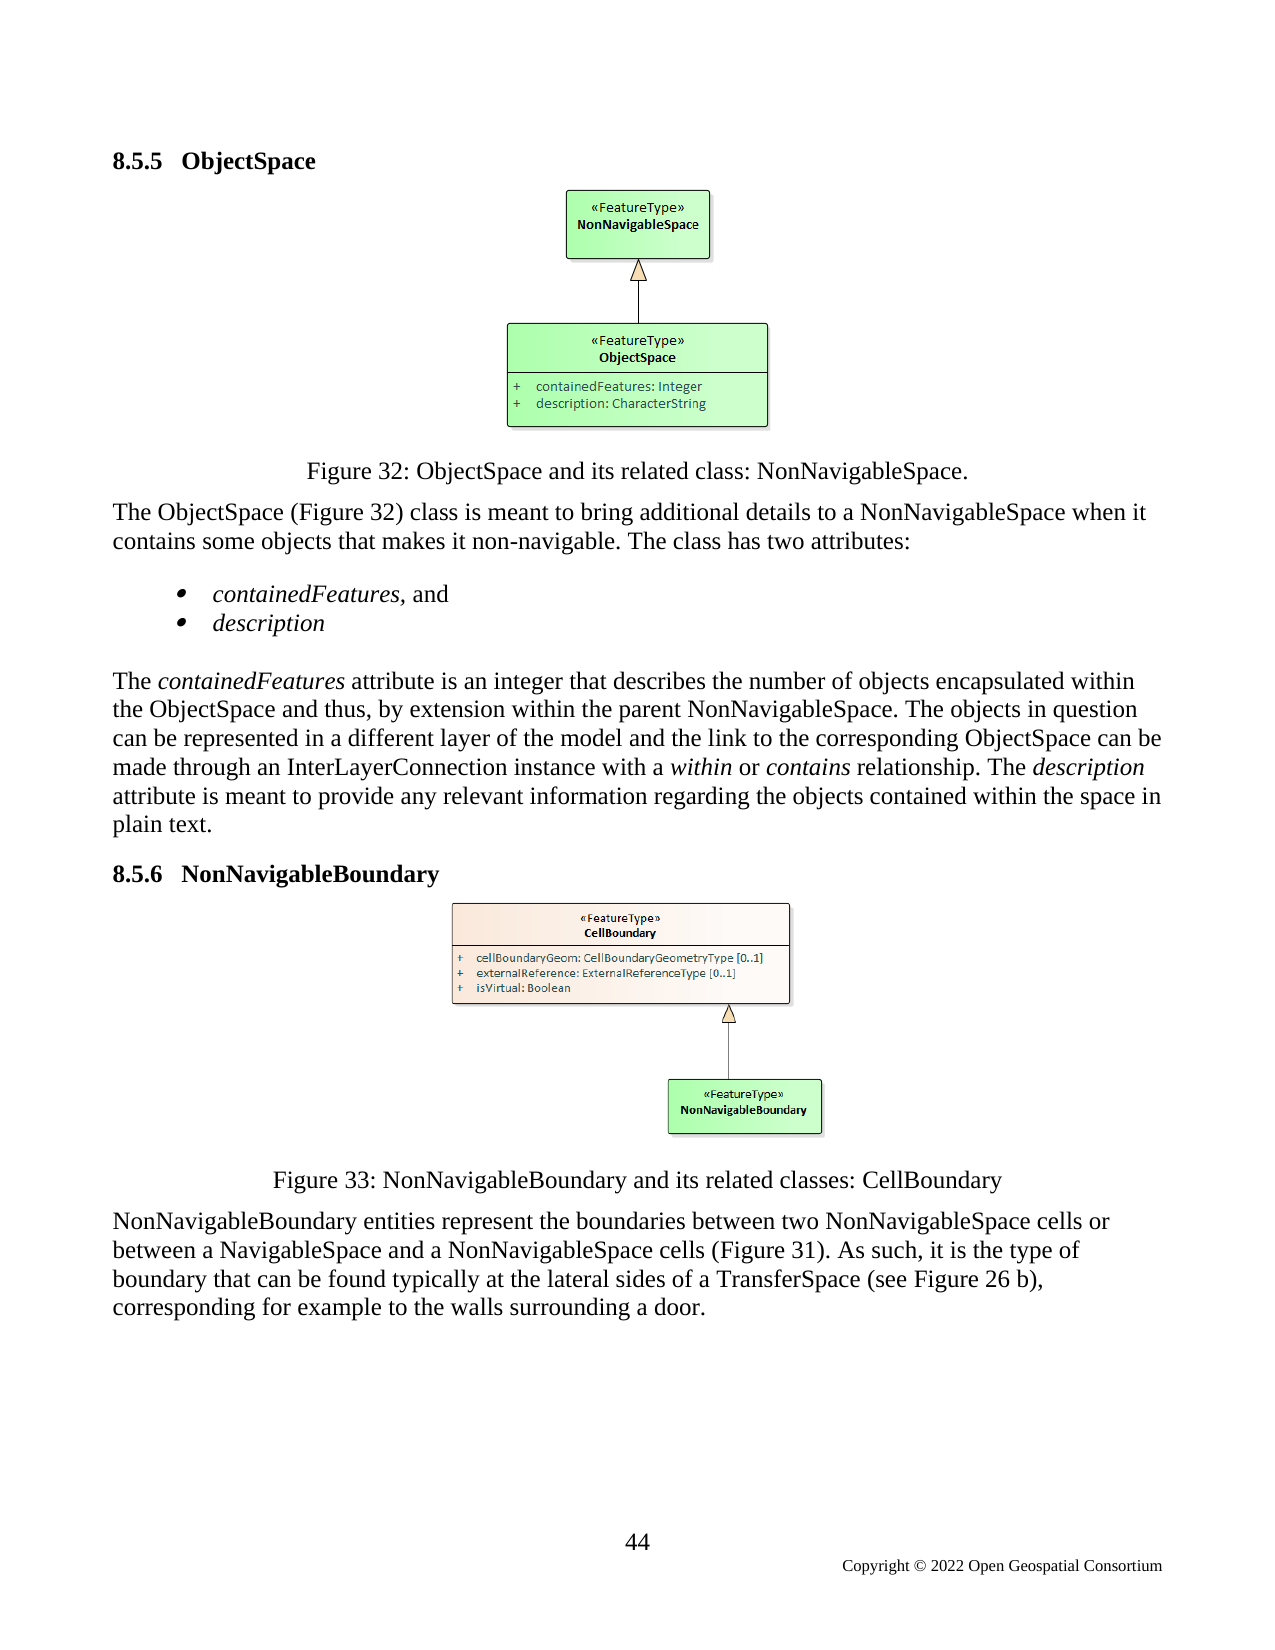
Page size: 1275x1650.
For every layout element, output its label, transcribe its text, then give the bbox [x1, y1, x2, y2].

text NonNavigableBoundary entities represent the boundaries between two NonNavigableSpace cells or between a NavigableSpace and a NonNavigableSpace cells (Figure 31). As such, it is the type of boundary that can be found typically at the lateral sides of a TransferSpace (see Figure 26 b), corresponding for example to the walls surrounding a door. [112, 1206, 1162, 1321]
list containedFeatures, and [175, 579, 1162, 608]
subtitle ObjectSpace [112, 150, 1162, 174]
subtitle NonNavigableBoundary [112, 863, 1162, 887]
list description [175, 608, 1162, 637]
text Figure 32: ObjectSpace and its related class: NonNavigableSpace. [112, 456, 1162, 484]
text The ObjectSpace (Figure 32) class is meant to bring additional details to a NonNavigableSpace when it contains some objects that makes it non-navigable. The class has two attributes: [112, 497, 1162, 554]
text Figure 33: NonNavigableBoundary and its related classes: CellBoundary [112, 1165, 1162, 1194]
text The containedFeatures attribute is an integer that describes the number of objects encapsulated within the ObjectSpace and thus, by extension within the parent NonNavigableSpace. The objects in question can be represented in a different layer of the model and the link to the corresponding ObjectSpace can be made through an InterLayerConnection instance with a within or contains relationship. The description attribute is meant to provide any relevant information regarding the objects contained within the space in plain text. [112, 666, 1162, 838]
picture [504, 186, 771, 431]
picture [446, 899, 829, 1141]
